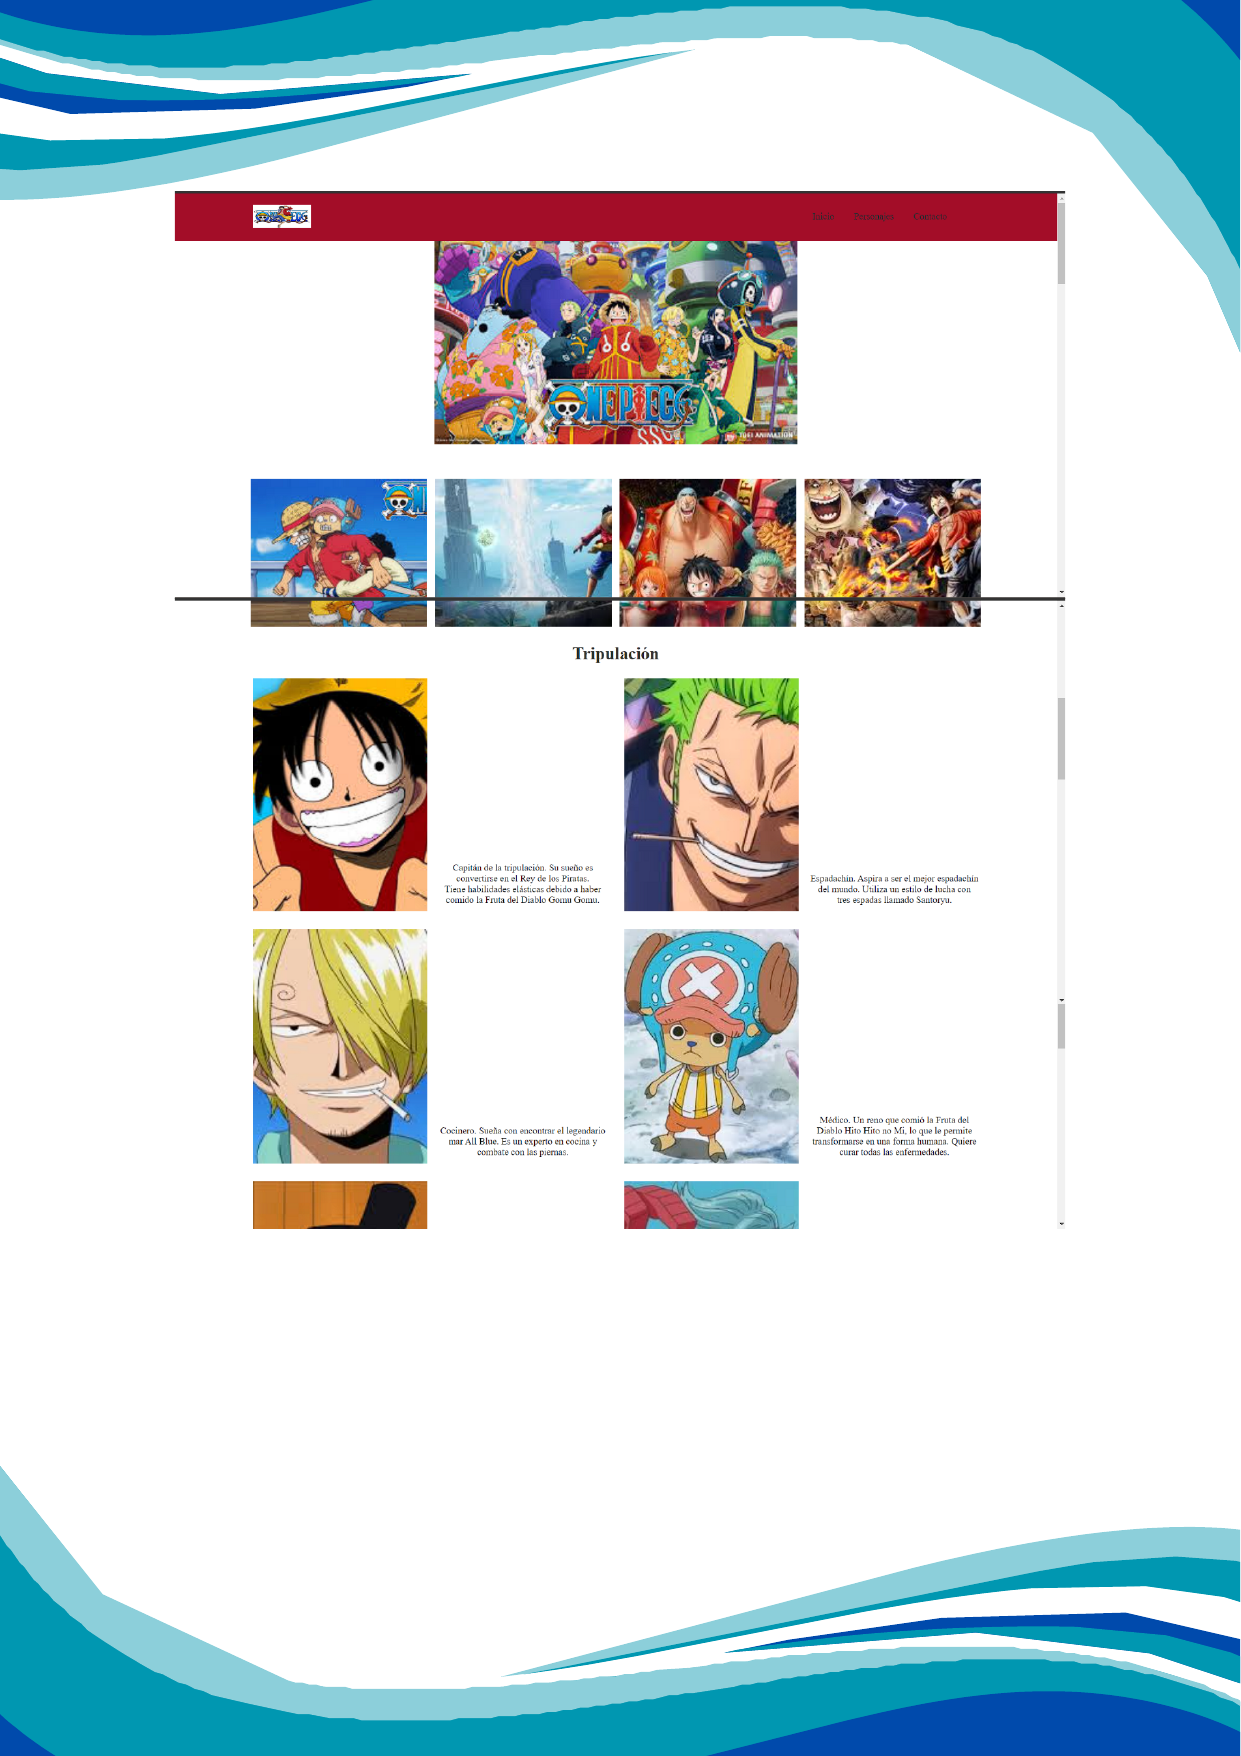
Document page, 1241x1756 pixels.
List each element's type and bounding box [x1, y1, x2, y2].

picture [174, 191, 1066, 1229]
